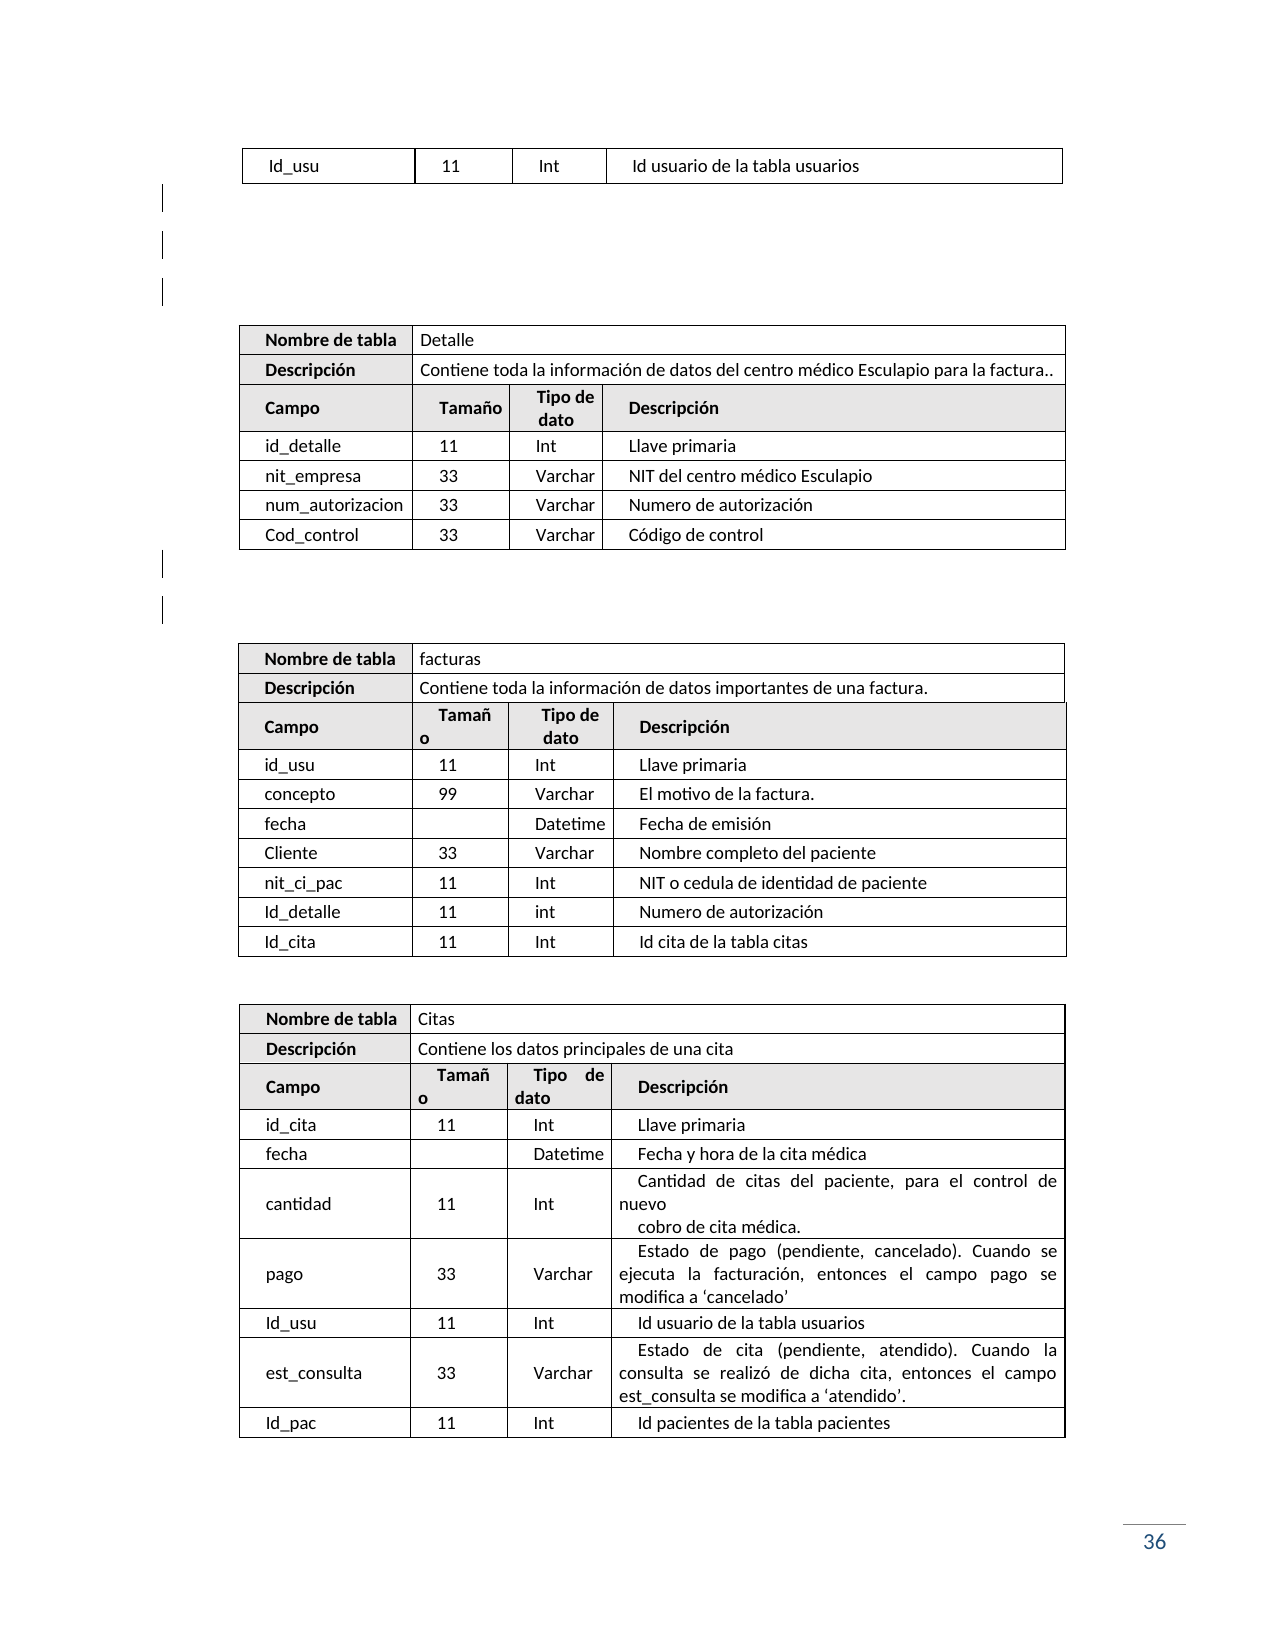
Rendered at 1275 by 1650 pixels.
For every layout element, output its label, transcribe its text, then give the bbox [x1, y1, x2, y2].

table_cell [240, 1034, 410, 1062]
table_cell nit_empresa [240, 461, 412, 489]
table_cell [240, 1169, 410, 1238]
table_cell Tipo de dato [509, 703, 613, 749]
table_cell Cod_control [240, 520, 412, 548]
table_cell Descripción [603, 385, 1065, 431]
table_cell Descripción [614, 702, 1066, 749]
table_header Nombre de tabla [240, 326, 412, 354]
table_cell 11 [416, 149, 512, 183]
table_cell Tamaño [413, 703, 508, 749]
table_cell Varchar [509, 839, 613, 867]
table_cell Int [513, 149, 606, 183]
table_cell Llave primaria [603, 432, 1065, 460]
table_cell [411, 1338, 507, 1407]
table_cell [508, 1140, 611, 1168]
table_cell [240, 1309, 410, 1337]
table_cell 33 [413, 461, 509, 489]
table_cell Fecha de emisión [614, 809, 1066, 838]
table_cell Descripción [240, 355, 412, 384]
table_cell 33 [413, 839, 508, 867]
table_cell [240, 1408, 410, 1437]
table_cell Varchar [510, 461, 602, 489]
table_cell Tamaño [413, 385, 509, 431]
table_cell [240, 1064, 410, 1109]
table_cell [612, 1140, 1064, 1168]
table_cell Descripción [239, 674, 412, 702]
table_cell num_autorizacion [240, 491, 412, 519]
table_cell 11 [413, 432, 509, 460]
table_cell fecha [239, 809, 412, 838]
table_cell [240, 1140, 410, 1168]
table_cell id_detalle [240, 432, 412, 460]
table_cell Numero de autorización [603, 491, 1065, 519]
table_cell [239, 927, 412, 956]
table_cell Contiene toda la información de datos importantes de una factura. [413, 674, 1064, 702]
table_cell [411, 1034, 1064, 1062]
table_cell Id usuario de la tabla usuarios [607, 149, 1062, 183]
table_cell 33 [413, 491, 509, 519]
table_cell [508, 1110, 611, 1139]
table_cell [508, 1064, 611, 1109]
table_cell 33 [413, 520, 509, 548]
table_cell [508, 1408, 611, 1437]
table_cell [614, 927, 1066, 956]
table_cell Varchar [509, 780, 613, 808]
table_cell Id_detalle [239, 898, 412, 926]
table_cell id_usu [239, 750, 412, 779]
table_cell Cliente [239, 839, 412, 867]
table_cell NIT del centro médico Esculapio [603, 461, 1065, 489]
table_cell nit_ci_pac [239, 868, 412, 897]
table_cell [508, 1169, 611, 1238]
table_cell Datetime [509, 809, 613, 838]
table_cell Int [510, 432, 602, 460]
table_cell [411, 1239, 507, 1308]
table_cell Campo [239, 703, 412, 749]
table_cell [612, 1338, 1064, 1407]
table_cell Código de control [603, 520, 1065, 548]
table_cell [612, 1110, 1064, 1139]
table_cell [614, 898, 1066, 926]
table_cell 11 [413, 750, 508, 779]
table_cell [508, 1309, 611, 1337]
table_cell 11 [413, 868, 508, 897]
table_cell Tipo de dato [510, 385, 602, 431]
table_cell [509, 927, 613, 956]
table_cell El motivo de la factura. [614, 780, 1066, 808]
table_cell int [509, 898, 613, 926]
table_cell 99 [413, 780, 508, 808]
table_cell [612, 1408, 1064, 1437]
table_header facturas [413, 644, 1064, 673]
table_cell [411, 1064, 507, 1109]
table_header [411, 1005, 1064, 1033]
table_cell Campo [240, 385, 412, 431]
table_cell Int [509, 868, 613, 897]
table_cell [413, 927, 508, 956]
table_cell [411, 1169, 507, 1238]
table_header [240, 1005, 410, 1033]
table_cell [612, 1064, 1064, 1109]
table_cell NIT o cedula de identidad de paciente [614, 868, 1066, 897]
table_cell 11 [413, 898, 508, 926]
table_cell Varchar [510, 520, 602, 548]
table_cell Llave primaria [614, 750, 1066, 779]
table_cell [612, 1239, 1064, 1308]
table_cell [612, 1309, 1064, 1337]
table_header Nombre de tabla [239, 644, 412, 673]
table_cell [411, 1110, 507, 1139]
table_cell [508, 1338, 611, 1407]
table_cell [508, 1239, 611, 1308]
table_cell Varchar [510, 491, 602, 519]
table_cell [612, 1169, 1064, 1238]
table_cell Contiene toda la información de datos del centro médico Esculapio para la factura.. [413, 355, 1065, 384]
table_cell Id_usu [243, 149, 414, 183]
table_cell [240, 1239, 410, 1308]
table_cell [413, 809, 508, 838]
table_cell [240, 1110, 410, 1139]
table_cell Nombre completo del paciente [614, 839, 1066, 867]
table_cell Int [509, 750, 613, 779]
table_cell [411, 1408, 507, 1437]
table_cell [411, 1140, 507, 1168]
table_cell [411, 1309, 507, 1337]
table_header Detalle [413, 326, 1065, 354]
table_cell concepto [239, 780, 412, 808]
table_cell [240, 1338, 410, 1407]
